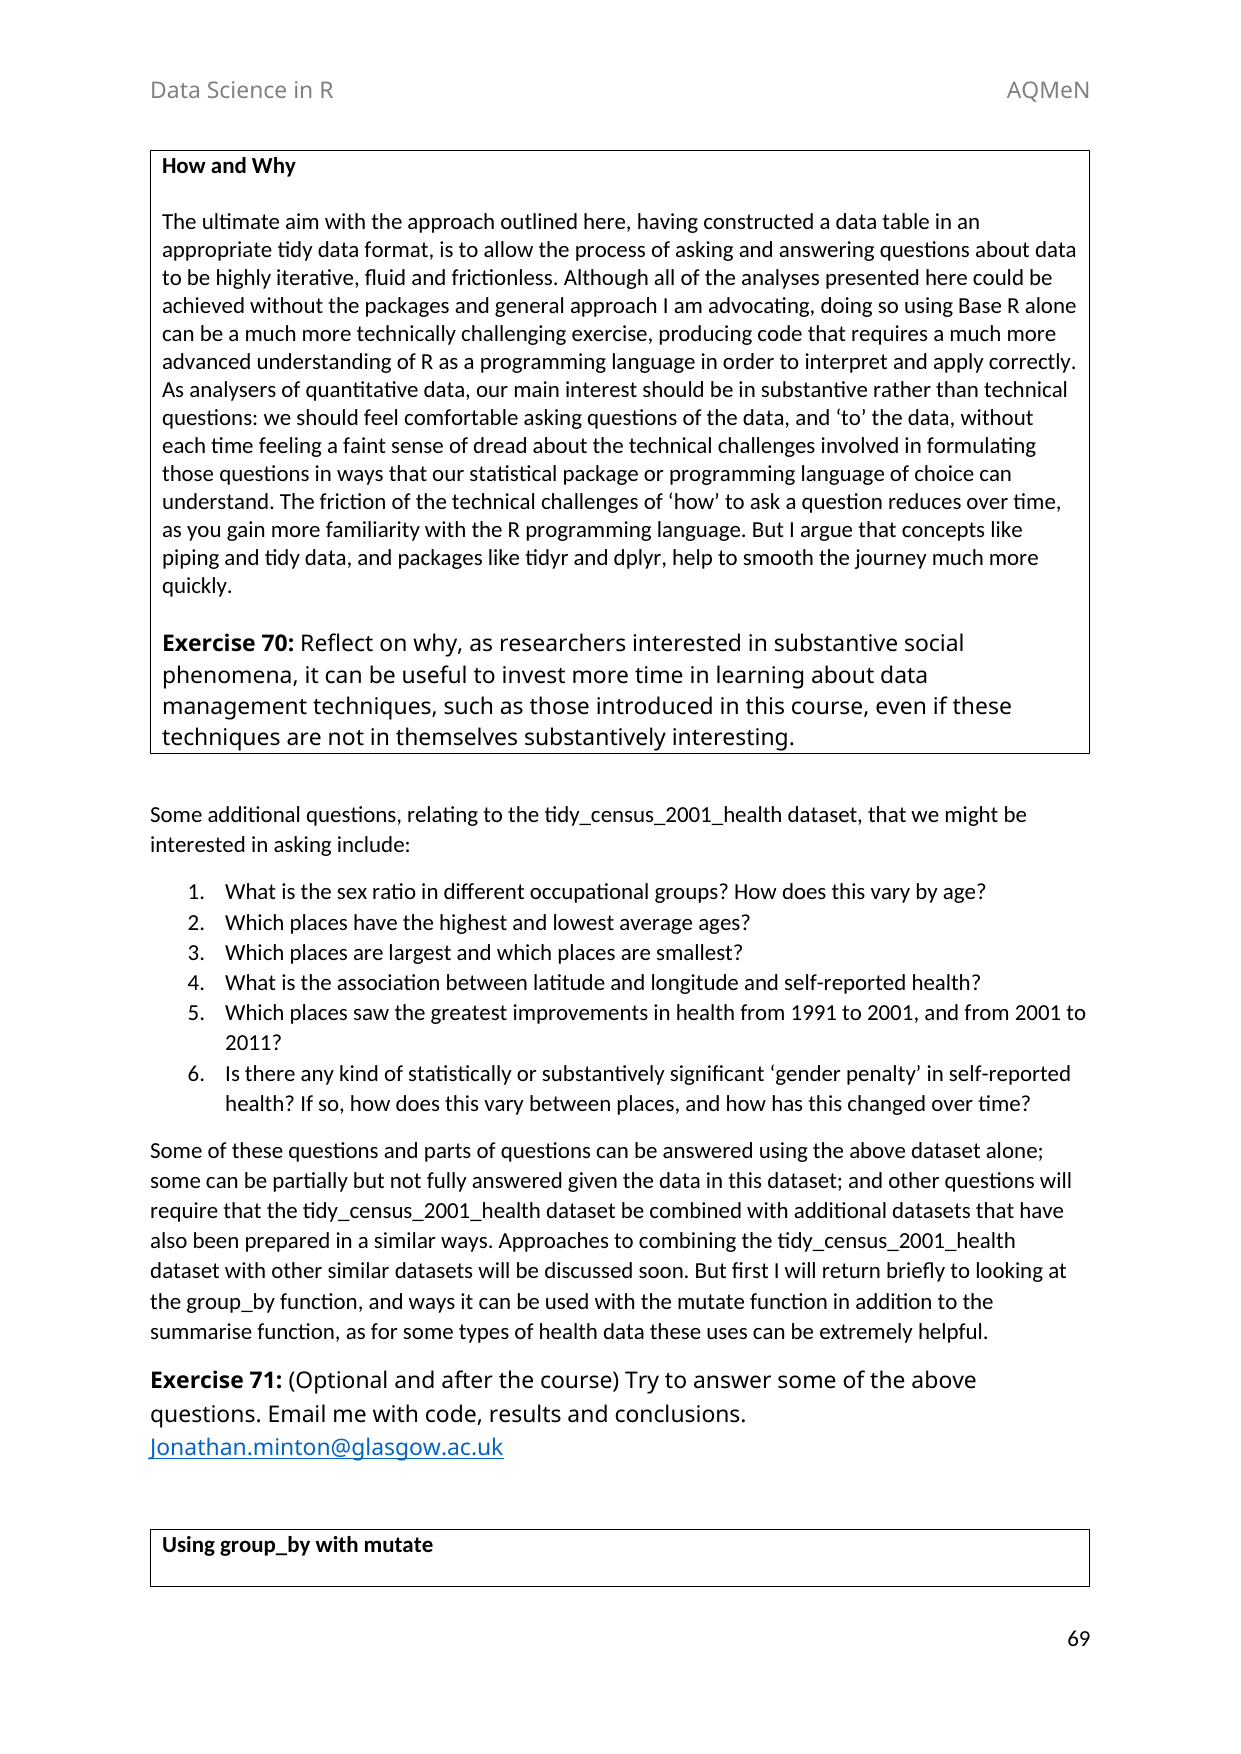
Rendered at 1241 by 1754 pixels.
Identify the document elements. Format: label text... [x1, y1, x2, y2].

text Some of these questions and parts of questions can be answered using the above dataset alone; some can be partially but not fully answered given the data in this dataset; and other questions will require that the tidy_census_2001_health dataset be combined with additional datasets that have also been prepared in a similar ways. Approaches to combining the tidy_census_2001_health dataset with other similar datasets will be discussed soon. But first I will return briefly to looking at the group_by function, and ways it can be used with the mutate function in addition to the summarise function, as for some types of health data these uses can be extremely helpful. [150, 1136, 1090, 1345]
list Which places saw the greatest improvements in health from 1991 to 2001, and from 2001 to 2011? [187, 998, 1090, 1056]
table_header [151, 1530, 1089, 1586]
list Is there any kind of statistically or substantively significant ‘gender penalty’ in self-reported health? If so, how does this vary between places, and how has this changed over time? [187, 1059, 1090, 1117]
list Which places are largest and which places are smallest? [187, 938, 1090, 966]
text Some additional questions, relating to the tidy_census_2001_health dataset, that we might be interested in asking include: [150, 800, 1090, 858]
text Exercise 71: (Optional and after the course) Try to answer some of the above questions. Email me with code, results and conclusions. Jonathan.minton@glasgow.ac.uk [150, 1364, 1090, 1463]
list Which places have the highest and lowest average ages? [187, 908, 1090, 936]
list What is the sex ratio in different occupational groups? How does this vary by age? [187, 877, 1090, 905]
table_header How and Why The ultimate aim with the approach outlined here, having constructed a data table in an appropriate tidy data format, is to allow the process of asking and answering questions about data to be highly iterative, fluid and frictionless. Although all of the analyses presented here could be achieved without the packages and general approach I am advocating, doing so using Base R alone can be a much more technically challenging exercise, producing code that requires a much more advanced understanding of R as a programming language in order to interpret and apply correctly. As analysers of quantitative data, our main interest should be in substantive rather than technical questions: we should feel comfortable asking questions of the data, and ‘to’ the data, without each time feeling a faint sense of dread about the technical challenges involved in formulating those questions in ways that our statistical package or programming language of choice can understand. The friction of the technical challenges of ‘how’ to ask a question reduces over time, as you gain more familiarity with the R programming language. But I argue that concepts like piping and tidy data, and packages like tidyr and dplyr, help to smooth the journey much more quickly. Exercise 70: Reflect on why, as researchers interested in substantive social phenomena, it can be useful to invest more time in learning about data management techniques, such as those introduced in this course, even if these techniques are not in themselves substantively interesting. [151, 151, 1089, 752]
list What is the association between latitude and longitude and self-reported health? [187, 968, 1090, 996]
